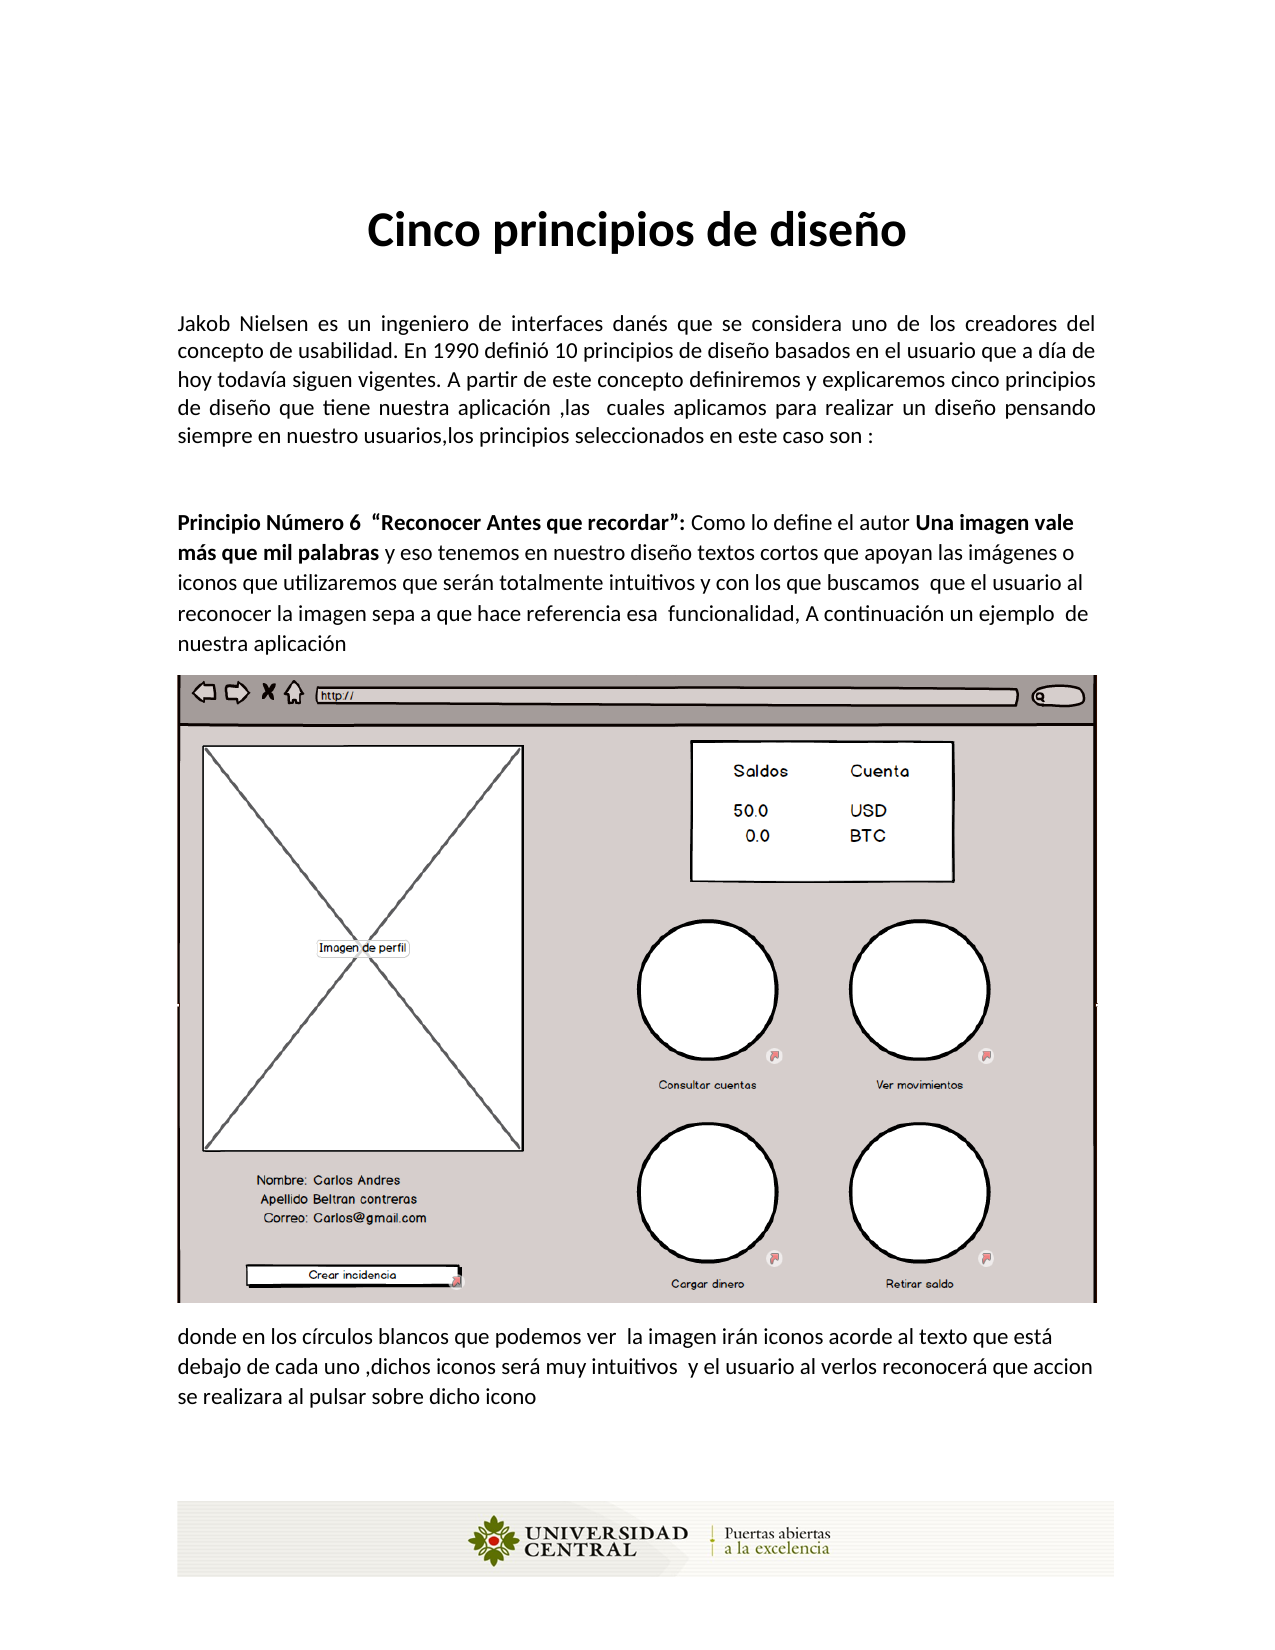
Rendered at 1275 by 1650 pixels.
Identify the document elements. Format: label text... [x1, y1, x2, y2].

title Jakob Nielsen es un ingeniero de interfaces danés que se considera uno de los creadores del concepto de usabilidad. En 1990 definió 10 principios de diseño basados en el usuario que a día de hoy todavía siguen vigentes. A partir de este concepto definiremos y explicaremos cinco principios de diseño que tiene nuestra aplicación ,las cuales aplicamos para realizar un diseño pensando siempre en nuestro usuarios,los principios seleccionados en este caso son : [177, 309, 1098, 449]
picture [177, 675, 1098, 1303]
title Cinco principios de diseño [177, 198, 1098, 259]
text donde en los círculos blancos que podemos ver la imagen irán iconos acorde al texto que está debajo de cada uno ,dichos iconos será muy intuitivos y el usuario al verlos reconocerá que accion se realizara al pulsar sobre dicho icono [177, 1322, 1098, 1410]
picture [177, 1501, 1115, 1577]
text Principio Número 6 “Reconocer Antes que recordar”: Como lo define el autor Una imagen vale más que mil palabras y eso tenemos en nuestro diseño textos cortos que apoyan las imágenes o iconos que utilizaremos que serán totalmente intuitivos y con los que buscamos que el usuario al reconocer la imagen sepa a que hace referencia esa funcionalidad, A continuación un ejemplo de nuestra aplicación [177, 508, 1098, 657]
